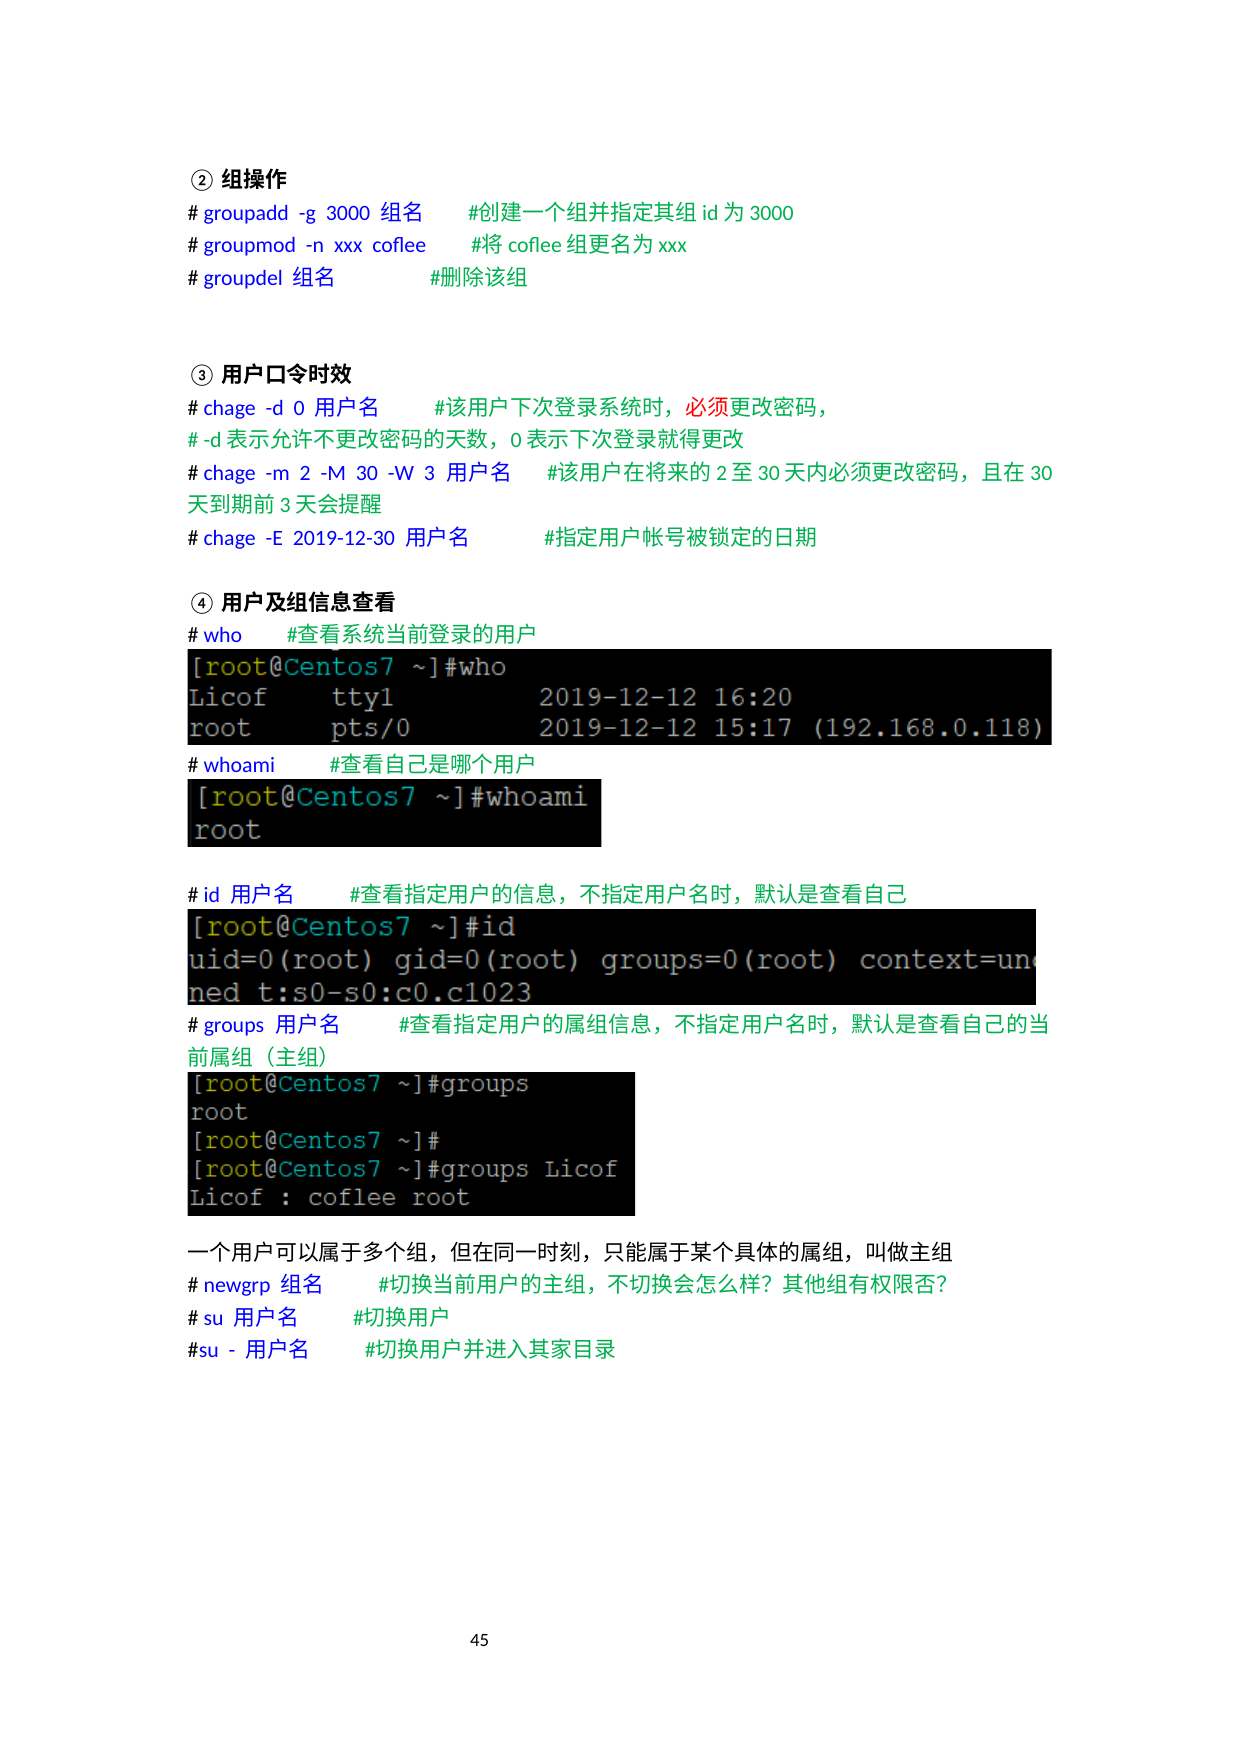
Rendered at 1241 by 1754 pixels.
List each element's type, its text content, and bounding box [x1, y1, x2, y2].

text # chage -m 2 -M 30 -W 3 用户名 #该用户在将来的2至30天内必须更改密码，且在30天到期前3天会提醒 [187, 454, 1053, 519]
text # who #查看系统当前登录的用户 [187, 617, 1053, 649]
text # newgrp 组名 #切换当前用户的主组，不切换会怎么样？其他组有权限否？ [187, 1267, 1053, 1299]
picture [187, 649, 1052, 745]
text # groupdel 组名 #删除该组 [187, 259, 1053, 292]
text # whoami #查看自己是哪个用户 [187, 747, 1053, 779]
text # groupmod -n xxx coflee #将coflee组更名为xxx [187, 227, 1053, 259]
text # -d表示允许不更改密码的天数，0表示下次登录就得更改 [187, 422, 1053, 454]
picture [187, 1072, 636, 1216]
picture [187, 779, 602, 847]
text #su - 用户名 #切换用户并进入其家目录 [187, 1332, 1053, 1364]
text 一个用户可以属于多个组，但在同一时刻，只能属于某个具体的属组，叫做主组 [187, 1234, 1053, 1267]
text # id 用户名 #查看指定用户的信息，不指定用户名时，默认是查看自己 [187, 877, 1053, 909]
text # groups 用户名 #查看指定用户的属组信息，不指定用户名时，默认是查看自己的当前属组（主组） [187, 1007, 1053, 1072]
text ②组操作 [187, 162, 1053, 194]
text ④用户及组信息查看 [187, 584, 1053, 617]
text # chage -E 2019-12-30 用户名 #指定用户帐号被锁定的日期 [187, 519, 1053, 552]
text # chage -d 0 用户名 #该用户下次登录系统时，必须更改密码， [187, 389, 1053, 422]
text ③用户口令时效 [187, 357, 1053, 389]
text # groupadd -g 3000 组名 #创建一个组并指定其组id为3000 [187, 194, 1053, 227]
picture [187, 909, 1036, 1005]
text # su 用户名 #切换用户 [187, 1299, 1053, 1332]
